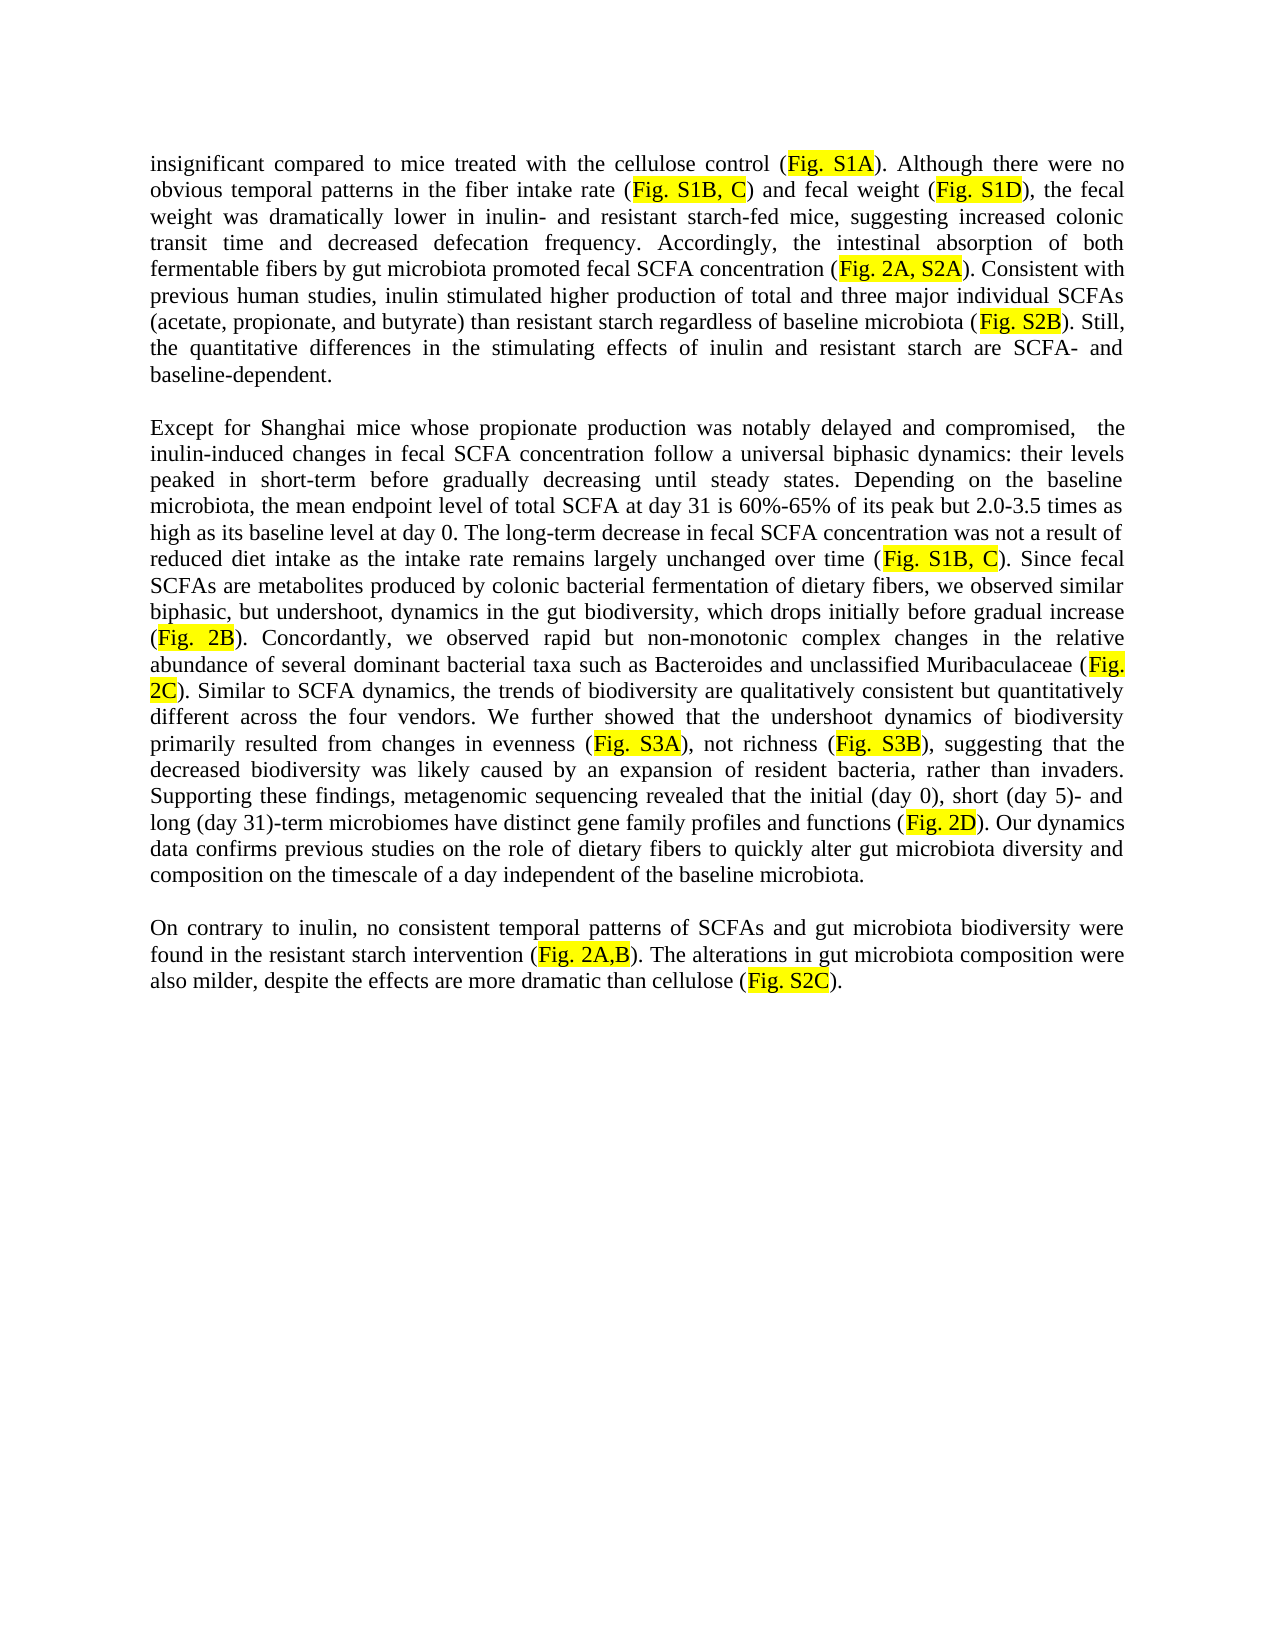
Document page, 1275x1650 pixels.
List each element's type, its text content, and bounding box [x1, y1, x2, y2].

list On contrary to inulin, no consistent temporal patterns of SCFAs and gut microbiota biodiversity were found in the resistant starch intervention (Fig. 2A,B). The alterations in gut microbiota composition were also milder, despite the effects are more dramatic than cellulose (Fig. S2C). [150, 914, 1125, 993]
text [150, 150, 1125, 387]
list Except for Shanghai mice whose propionate production was notably delayed and compromised, the inulin-induced changes in fecal SCFA concentration follow a universal biphasic dynamics: their levels peaked in short-term before gradually decreasing until steady states. Depending on the baseline microbiota, the mean endpoint level of total SCFA at day 31 is 60%-65% of its peak but 2.0-3.5 times as high as its baseline level at day 0. The long-term decrease in fecal SCFA concentration was not a result of reduced diet intake as the intake rate remains largely unchanged over time (Fig. S1B, C). Since fecal SCFAs are metabolites produced by colonic bacterial fermentation of dietary fibers, we observed similar biphasic, but undershoot, dynamics in the gut biodiversity, which drops initially before gradual increase (Fig. 2B). Concordantly, we observed rapid but non-monotonic complex changes in the relative abundance of several dominant bacterial taxa such as Bacteroides and unclassified Muribaculaceae (Fig. 2C). Similar to SCFA dynamics, the trends of biodiversity are qualitatively consistent but quantitatively different across the four vendors. We further showed that the undershoot dynamics of biodiversity primarily resulted from changes in evenness (Fig. S3A), not richness (Fig. S3B), suggesting that the decreased biodiversity was likely caused by an expansion of resident bacteria, rather than invaders. Supporting these findings, metagenomic sequencing revealed that the initial (day 0), short (day 5)- and long (day 31)-term microbiomes have distinct gene family profiles and functions (Fig. 2D). Our dynamics data confirms previous studies on the role of dietary fibers to quickly alter gut microbiota diversity and composition on the timescale of a day independent of the baseline microbiota. [150, 413, 1125, 888]
